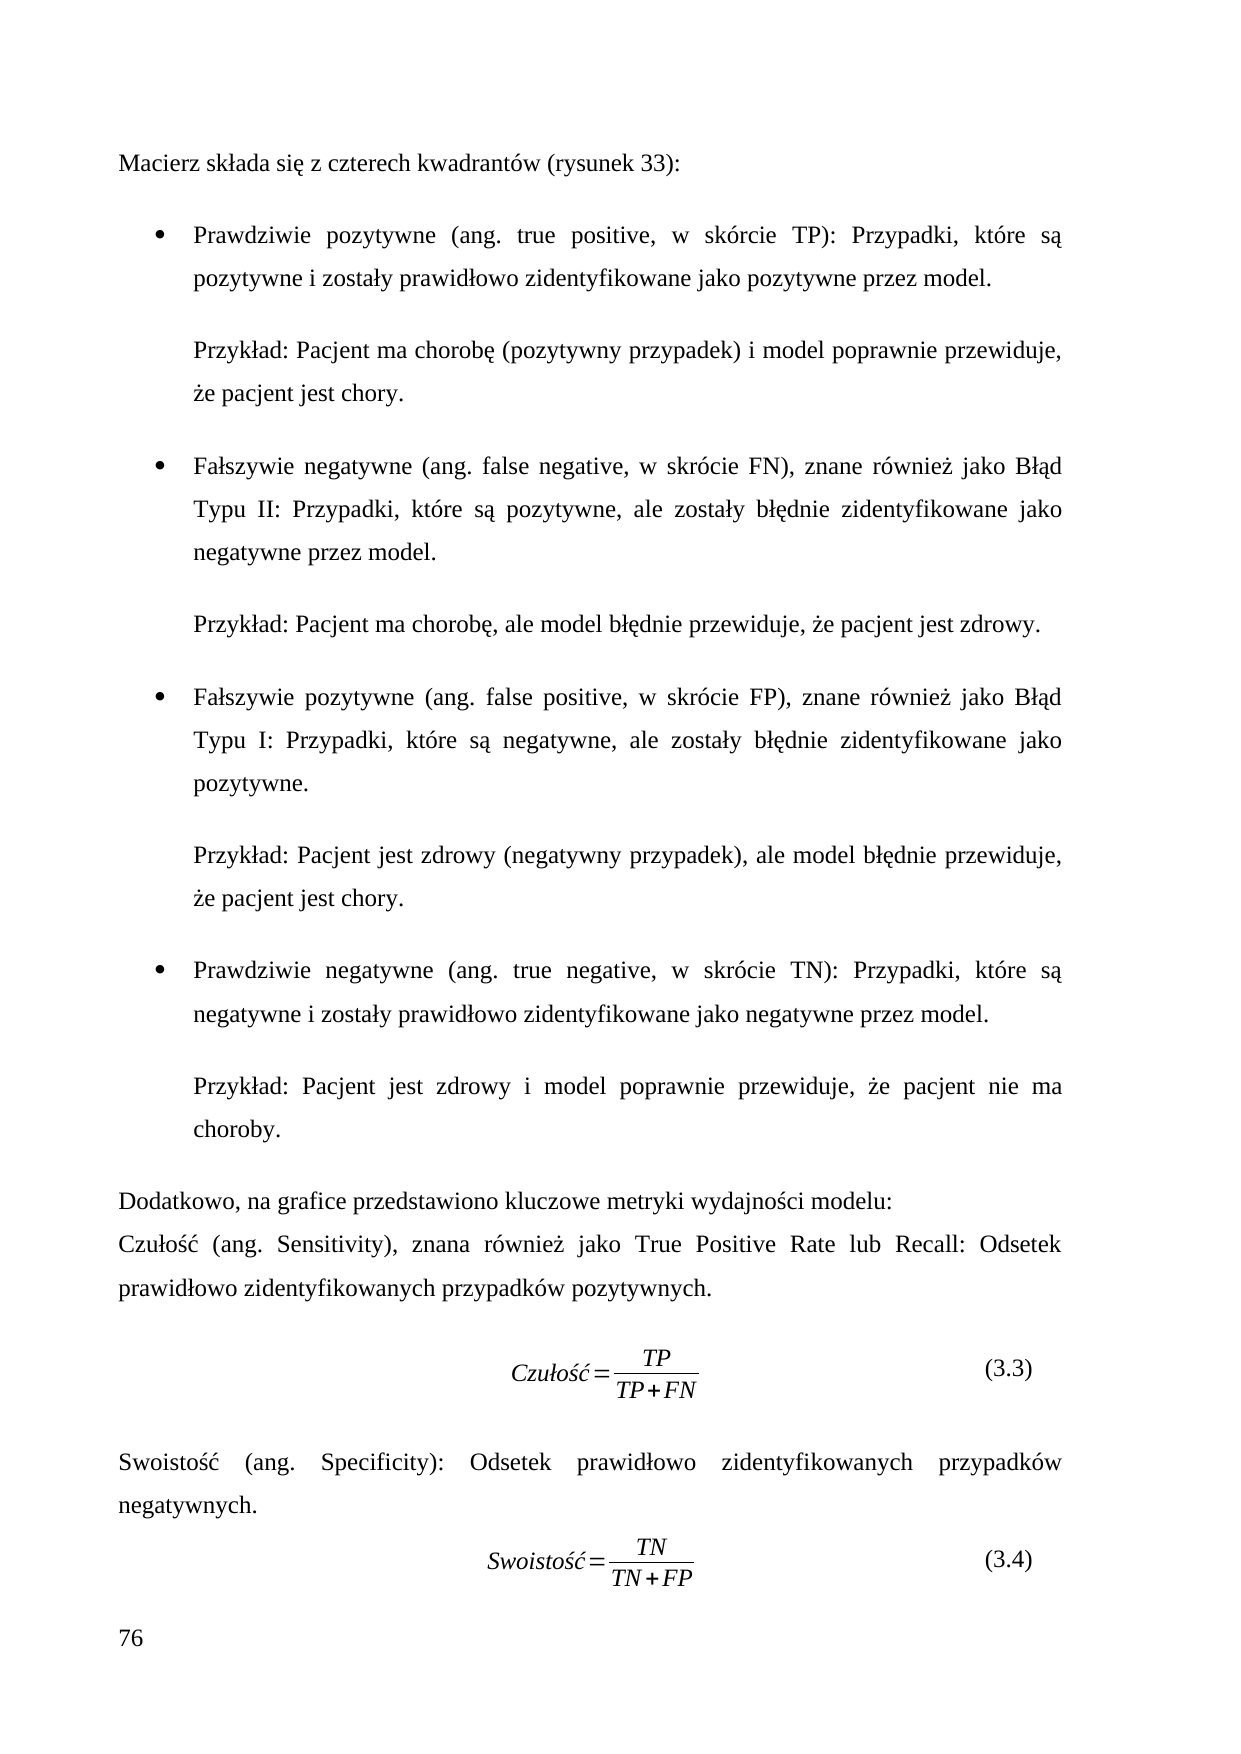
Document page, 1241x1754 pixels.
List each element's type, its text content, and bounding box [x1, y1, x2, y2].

list Przykład: Pacjent ma chorobę (pozytywny przypadek) i model poprawnie przewiduje, że pacjent jest chory. [193, 335, 1063, 407]
list Fałszywie pozytywne (ang. false positive, w skrócie FP), znane również jako Błąd Typu I: Przypadki, które są negatywne, ale zostały błędnie zidentyfikowane jako pozytywne. [156, 682, 1063, 797]
list Fałszywie negatywne (ang. false negative, w skrócie FN), znane również jako Błąd Typu II: Przypadki, które są pozytywne, ale zostały błędnie zidentyfikowane jako negatywne przez model. [156, 451, 1063, 566]
list Przykład: Pacjent jest zdrowy (negatywny przypadek), ale model błędnie przewiduje, że pacjent jest chory. [193, 840, 1063, 912]
text Macierz składa się z czterech kwadrantów (rysunek 33): [118, 148, 1063, 176]
list Przykład: Pacjent jest zdrowy i model poprawnie przewiduje, że pacjent nie ma choroby. [193, 1071, 1063, 1143]
text Swoistość (ang. Specificity): Odsetek prawidłowo zidentyfikowanych przypadków negatywnych. [118, 1447, 1063, 1519]
text Dodatkowo, na grafice przedstawiono kluczowe metryki wydajności modelu: [118, 1186, 1063, 1215]
list Prawdziwie pozytywne (ang. true positive, w skórcie TP): Przypadki, które są pozytywne i zostały prawidłowo zidentyfikowane jako pozytywne przez model. [156, 220, 1063, 292]
list Prawdziwie negatywne (ang. true negative, w skrócie TN): Przypadki, które są negatywne i zostały prawidłowo zidentyfikowane jako negatywne przez model. [156, 956, 1063, 1027]
text Czułość (ang. Sensitivity), znana również jako True Positive Rate lub Recall: Odsetek prawidłowo zidentyfikowanych przypadków pozytywnych. [118, 1229, 1063, 1301]
list Przykład: Pacjent ma chorobę, ale model błędnie przewiduje, że pacjent jest zdrowy. [193, 609, 1063, 638]
